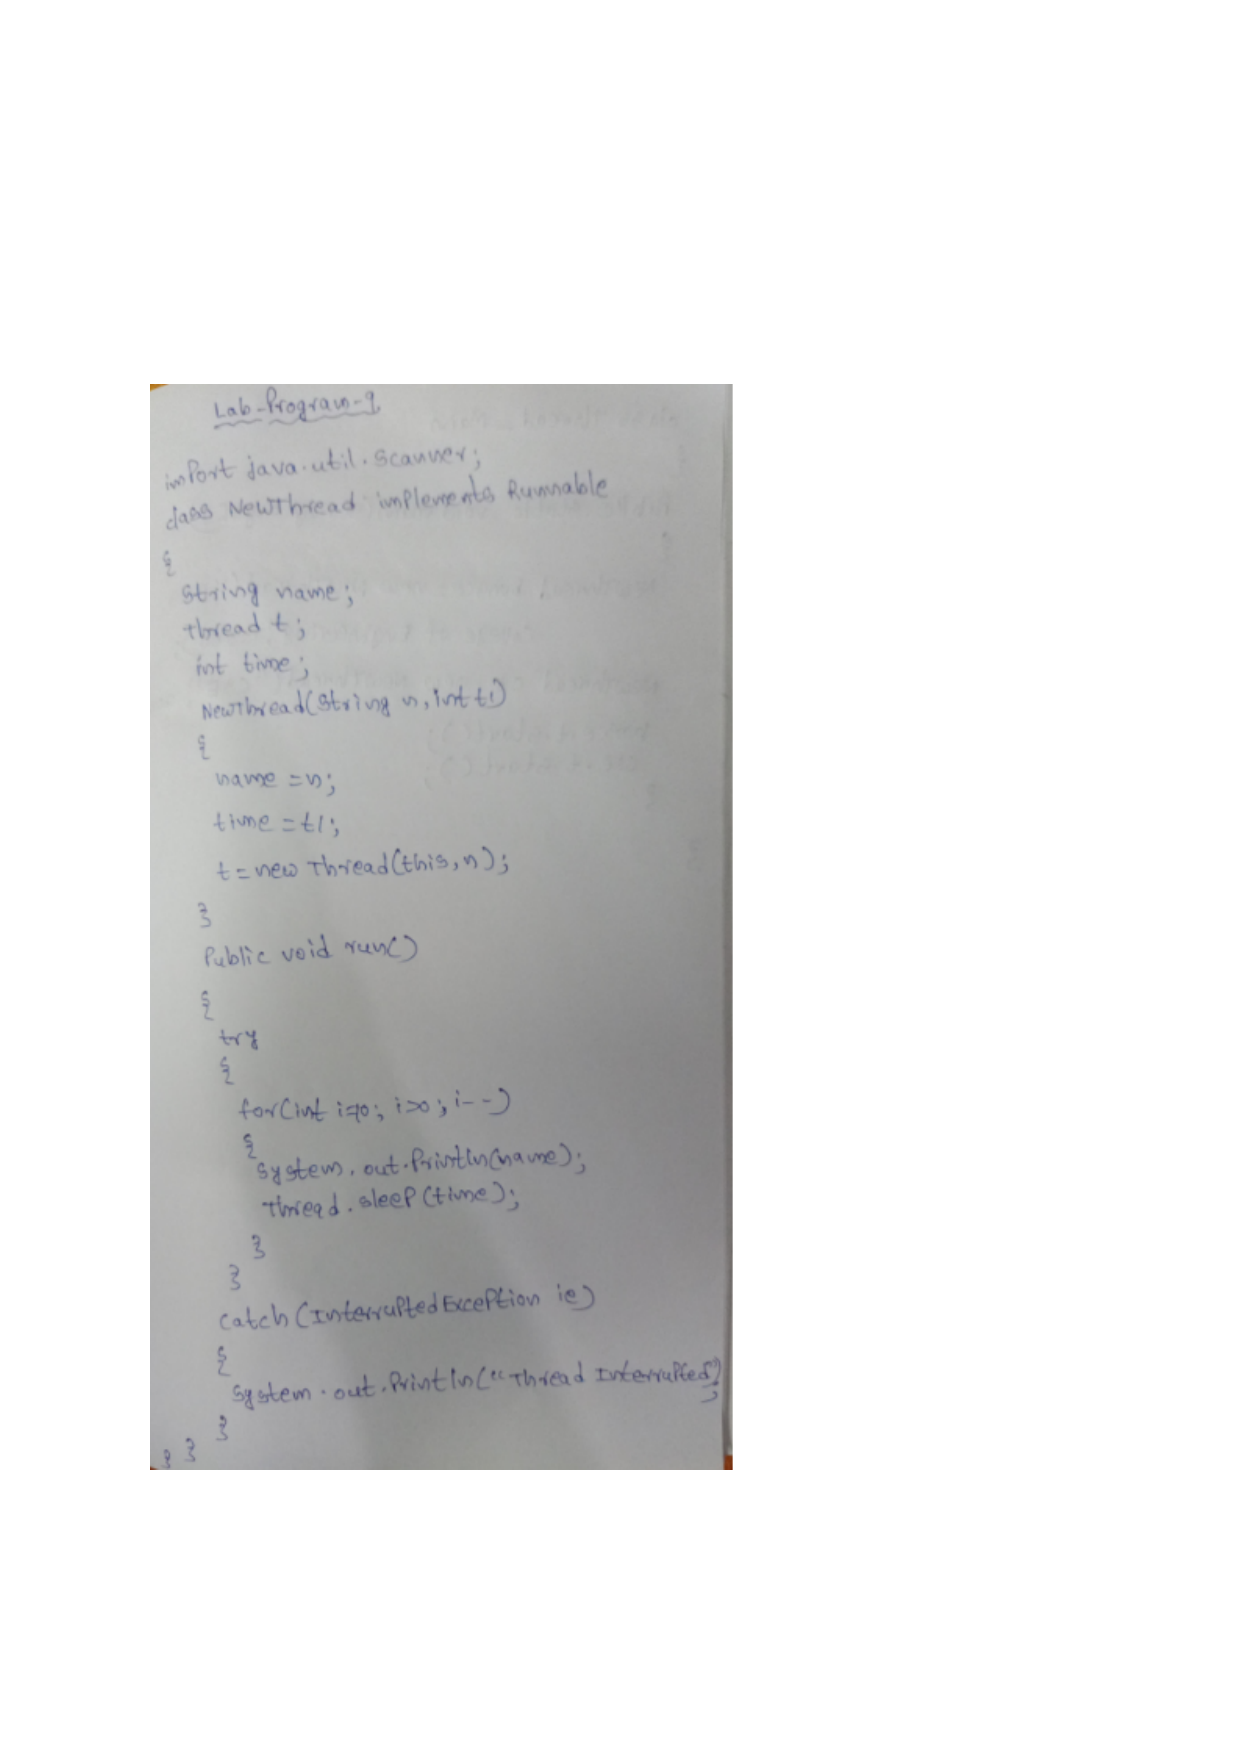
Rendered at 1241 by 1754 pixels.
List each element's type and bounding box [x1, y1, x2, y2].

picture [150, 384, 733, 1470]
